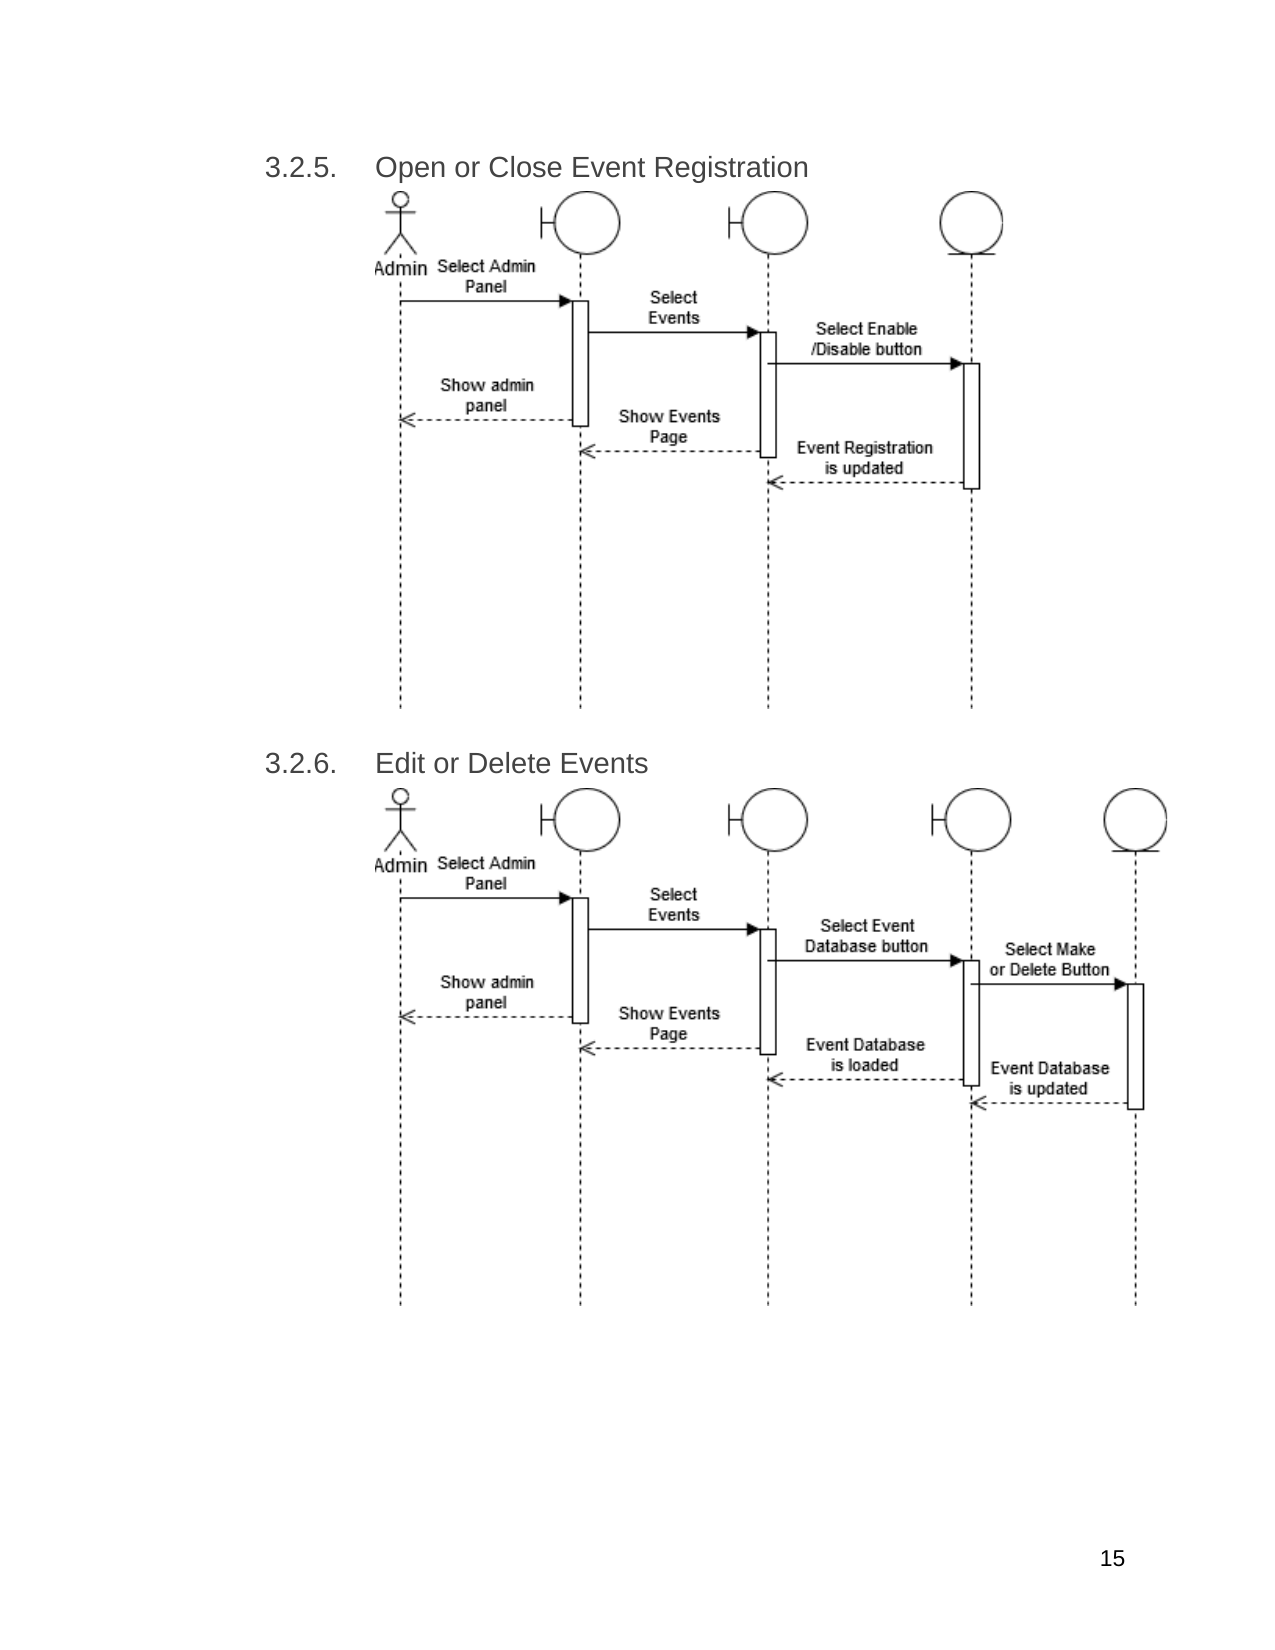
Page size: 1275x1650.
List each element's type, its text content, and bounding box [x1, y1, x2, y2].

subtitle Edit or Delete Events [337, 746, 1125, 780]
subtitle Open or Close Event Registration [337, 150, 1125, 183]
picture [375, 191, 1004, 709]
picture [375, 788, 1168, 1306]
